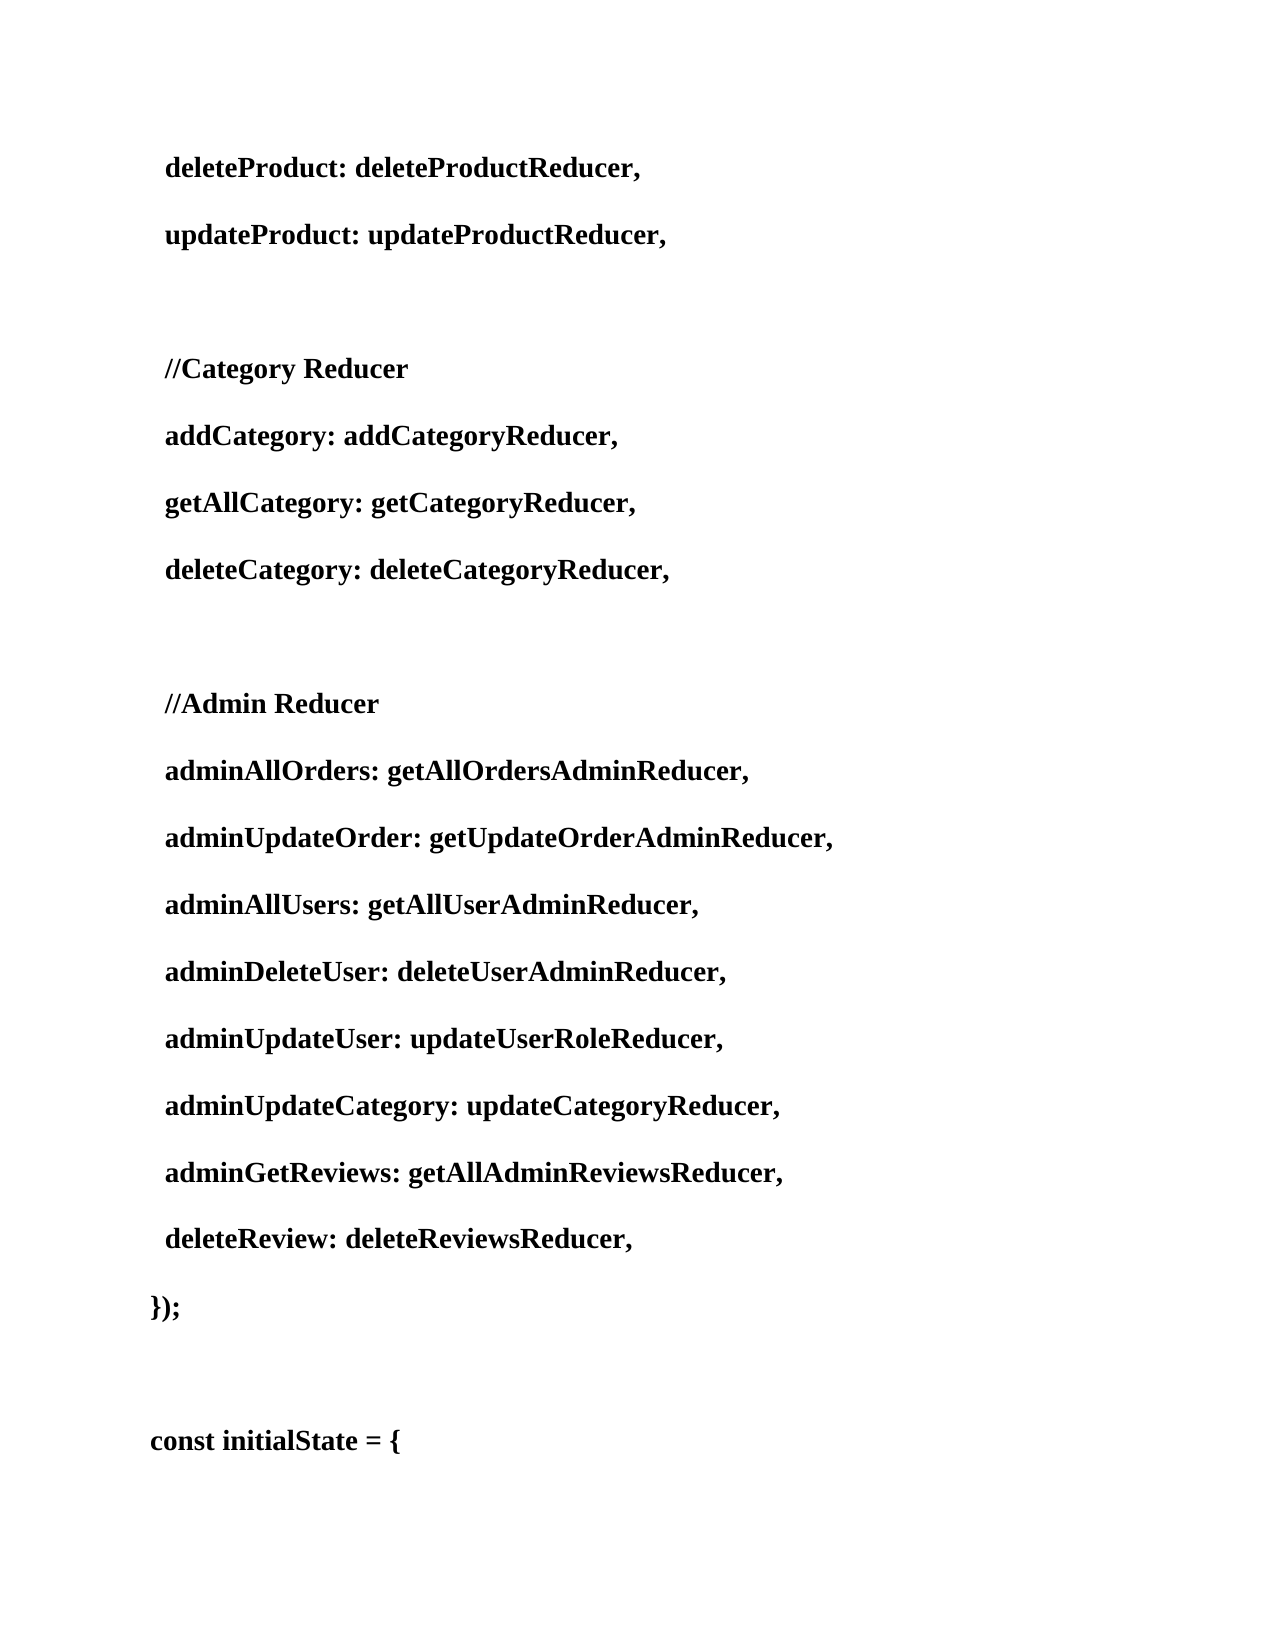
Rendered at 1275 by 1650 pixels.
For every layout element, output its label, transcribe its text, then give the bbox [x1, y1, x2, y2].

text addCategory: addCategoryReducer, [150, 418, 1125, 451]
text //Category Reducer [150, 351, 1125, 384]
text deleteProduct: deleteProductReducer, [150, 150, 1125, 183]
text adminUpdateUser: updateUserRoleReducer, [150, 1021, 1125, 1054]
text }); [150, 1289, 1125, 1322]
text adminGetReviews: getAllAdminReviewsReducer, [150, 1155, 1125, 1188]
text deleteCategory: deleteCategoryReducer, [150, 552, 1125, 585]
text getAllCategory: getCategoryReducer, [150, 485, 1125, 518]
text deleteReview: deleteReviewsReducer, [150, 1222, 1125, 1255]
text //Admin Reducer [150, 686, 1125, 719]
text updateProduct: updateProductReducer, [150, 217, 1125, 251]
text adminAllOrders: getAllOrdersAdminReducer, [150, 753, 1125, 786]
text adminDeleteUser: deleteUserAdminReducer, [150, 954, 1125, 987]
text adminAllUsers: getAllUserAdminReducer, [150, 887, 1125, 920]
text adminUpdateCategory: updateCategoryReducer, [150, 1088, 1125, 1121]
text adminUpdateOrder: getUpdateOrderAdminReducer, [150, 820, 1125, 853]
text const initialState = { [150, 1423, 1125, 1456]
